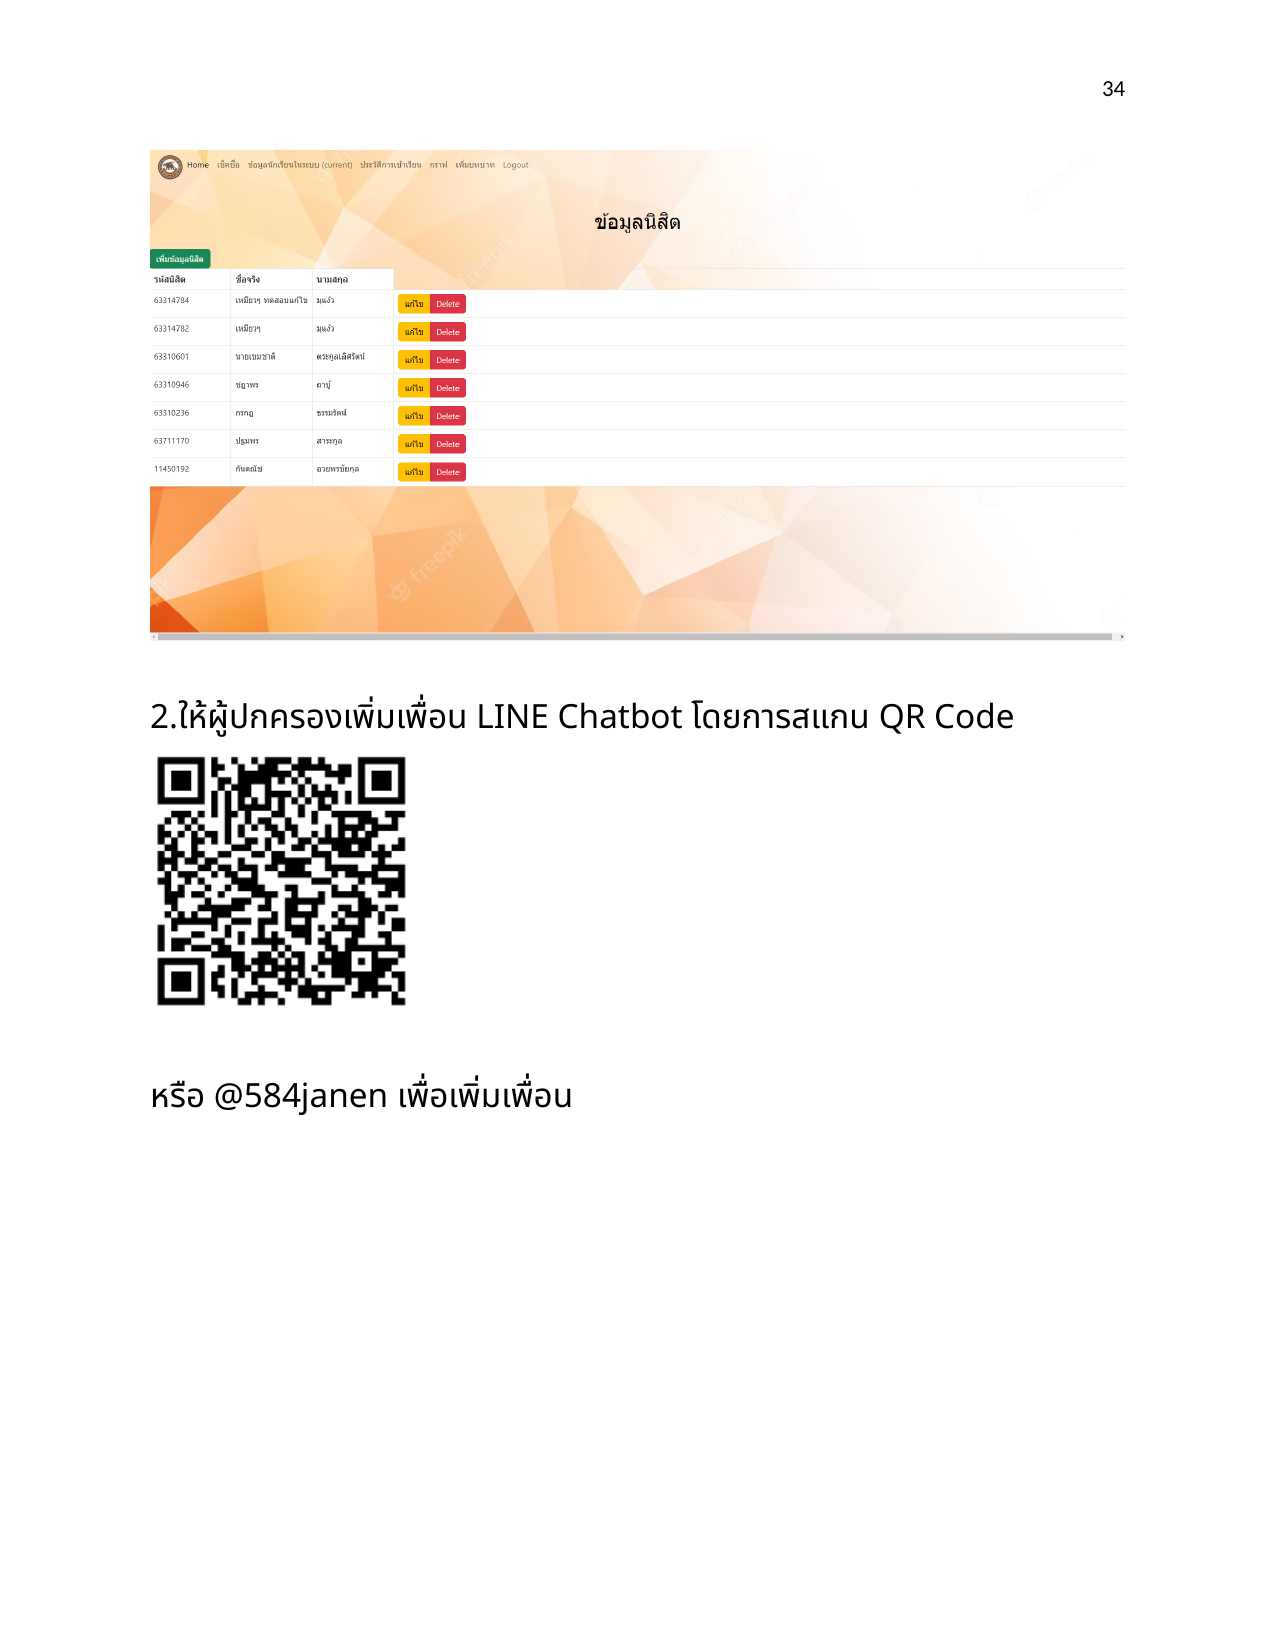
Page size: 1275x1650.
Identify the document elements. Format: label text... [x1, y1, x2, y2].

picture [150, 150, 1125, 641]
text หรือ @584janen เพื่อเพิ่มเพื่อน [150, 1072, 1125, 1122]
text 2.ให้ผู้ปกครองเพิ่มเพื่อน LINE Chatbot โดยการสแกน QR Code [150, 693, 1125, 743]
picture [150, 747, 413, 1013]
